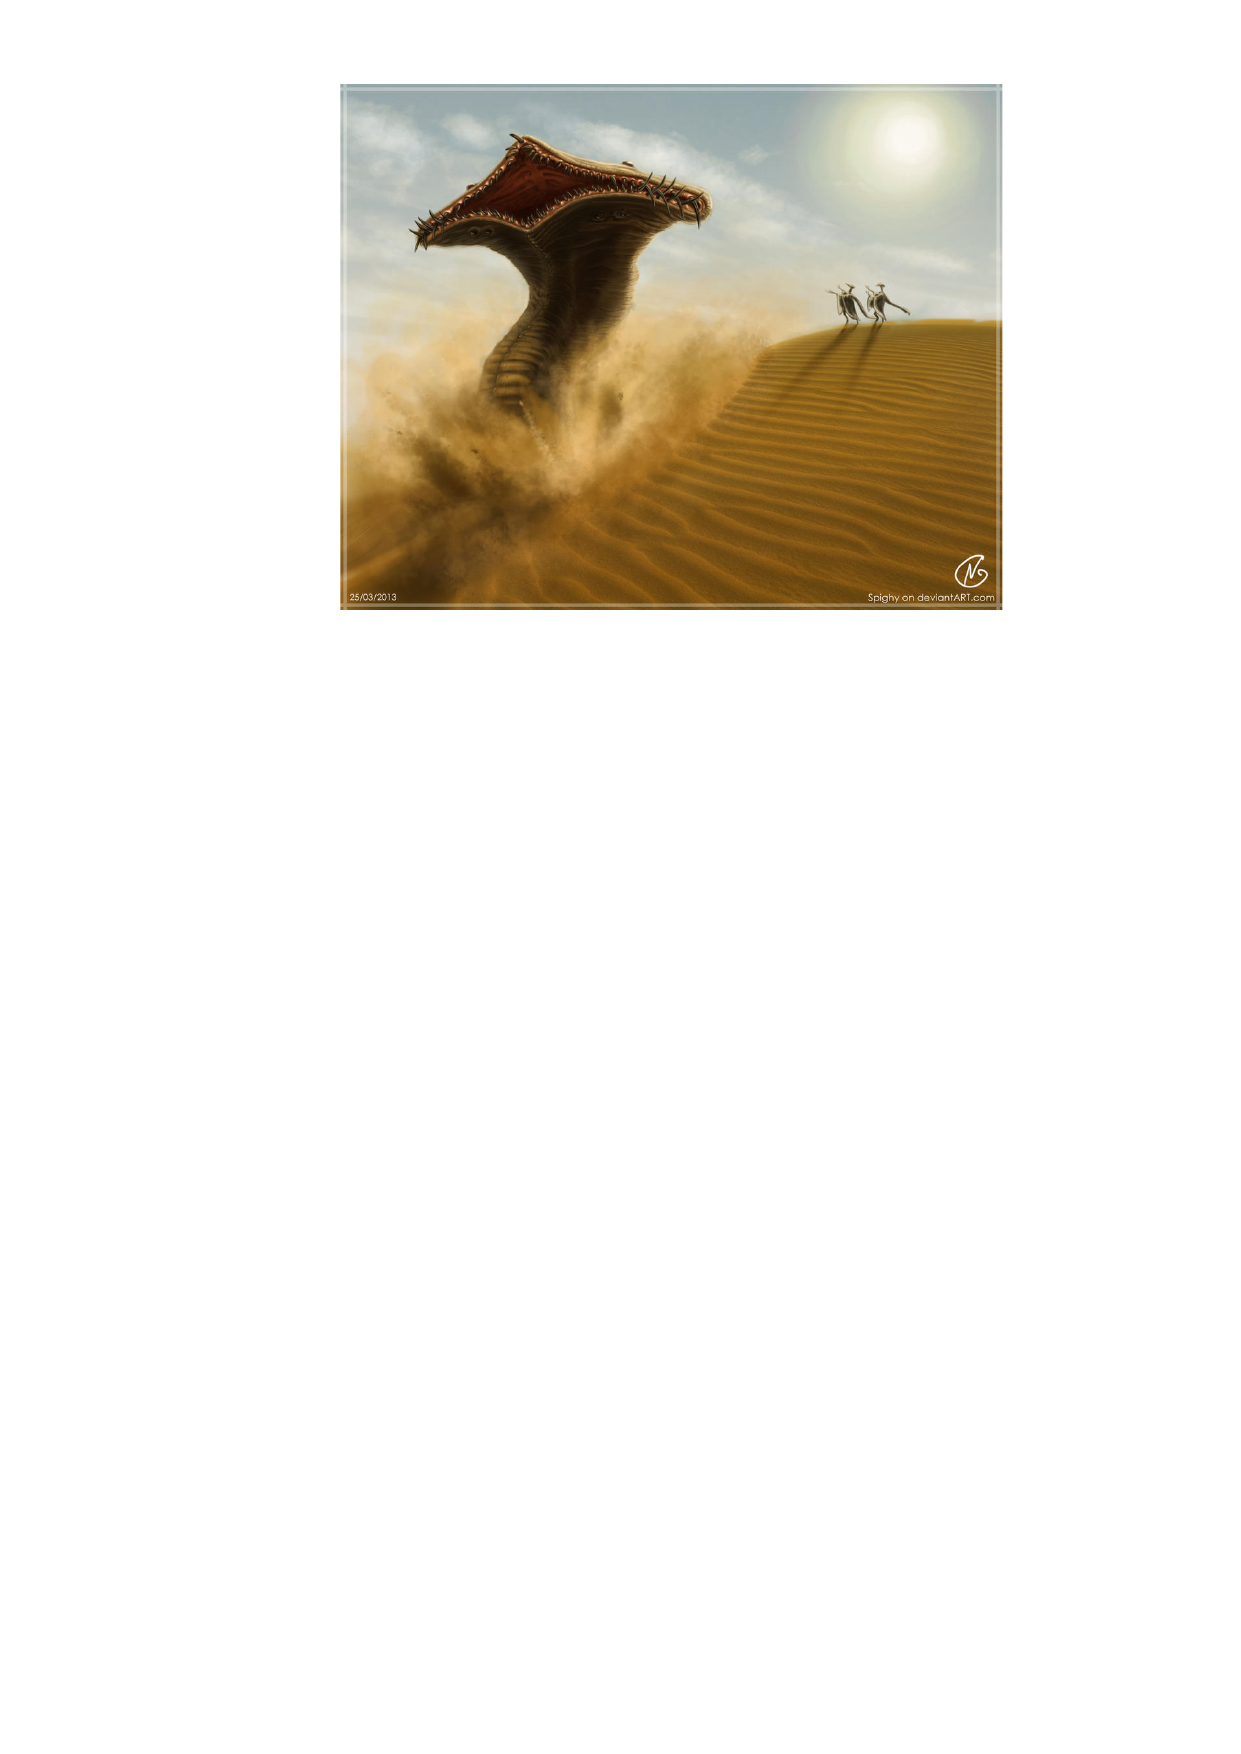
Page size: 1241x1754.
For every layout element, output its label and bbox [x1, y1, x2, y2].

picture [340, 84, 1003, 610]
